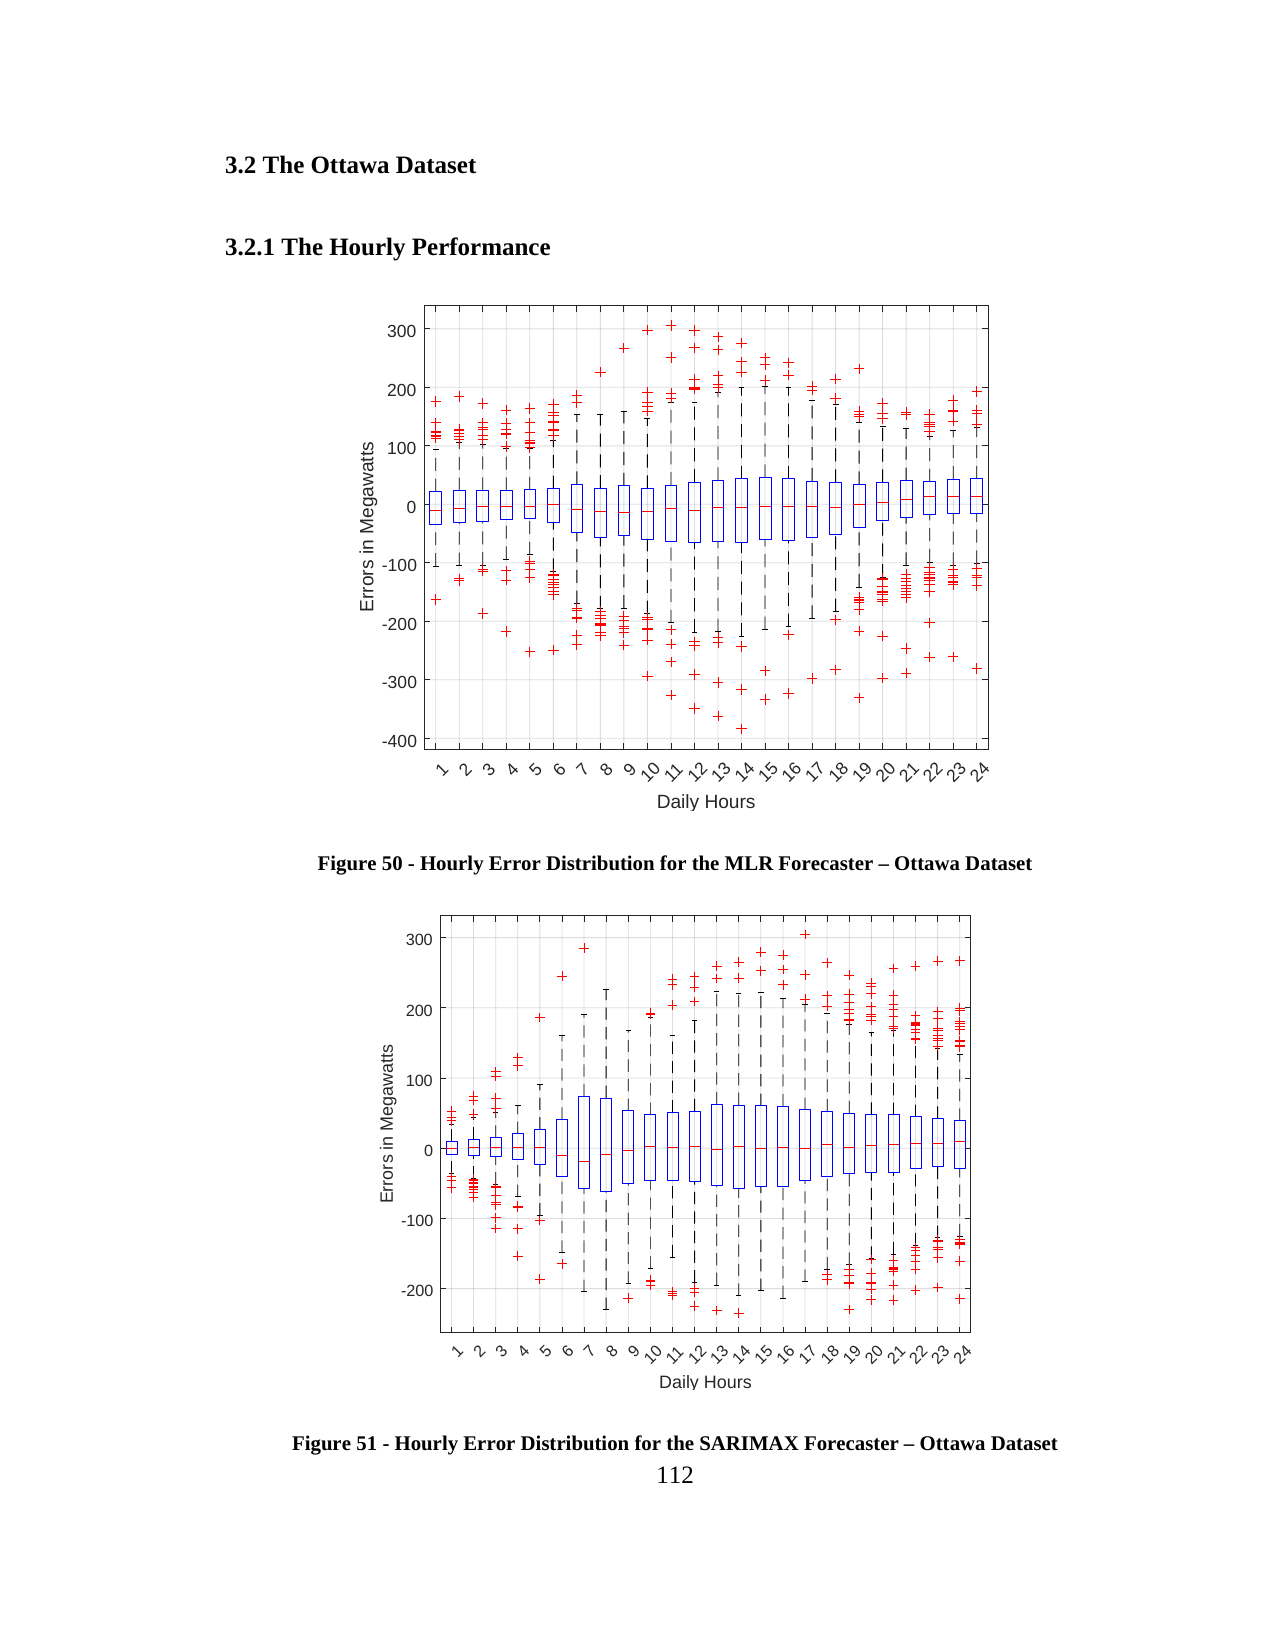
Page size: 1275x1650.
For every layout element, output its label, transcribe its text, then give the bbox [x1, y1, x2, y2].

text Figure - Hourly Error Distribution for the MLR Forecaster – Ottawa Dataset [225, 851, 1125, 875]
subtitle 3.2.1 The Hourly Performance [225, 232, 1125, 261]
text Figure - Hourly Error Distribution for the SARIMAX Forecaster – Ottawa Dataset [225, 1431, 1125, 1455]
subtitle 3.2 The Ottawa Dataset [225, 150, 1125, 179]
